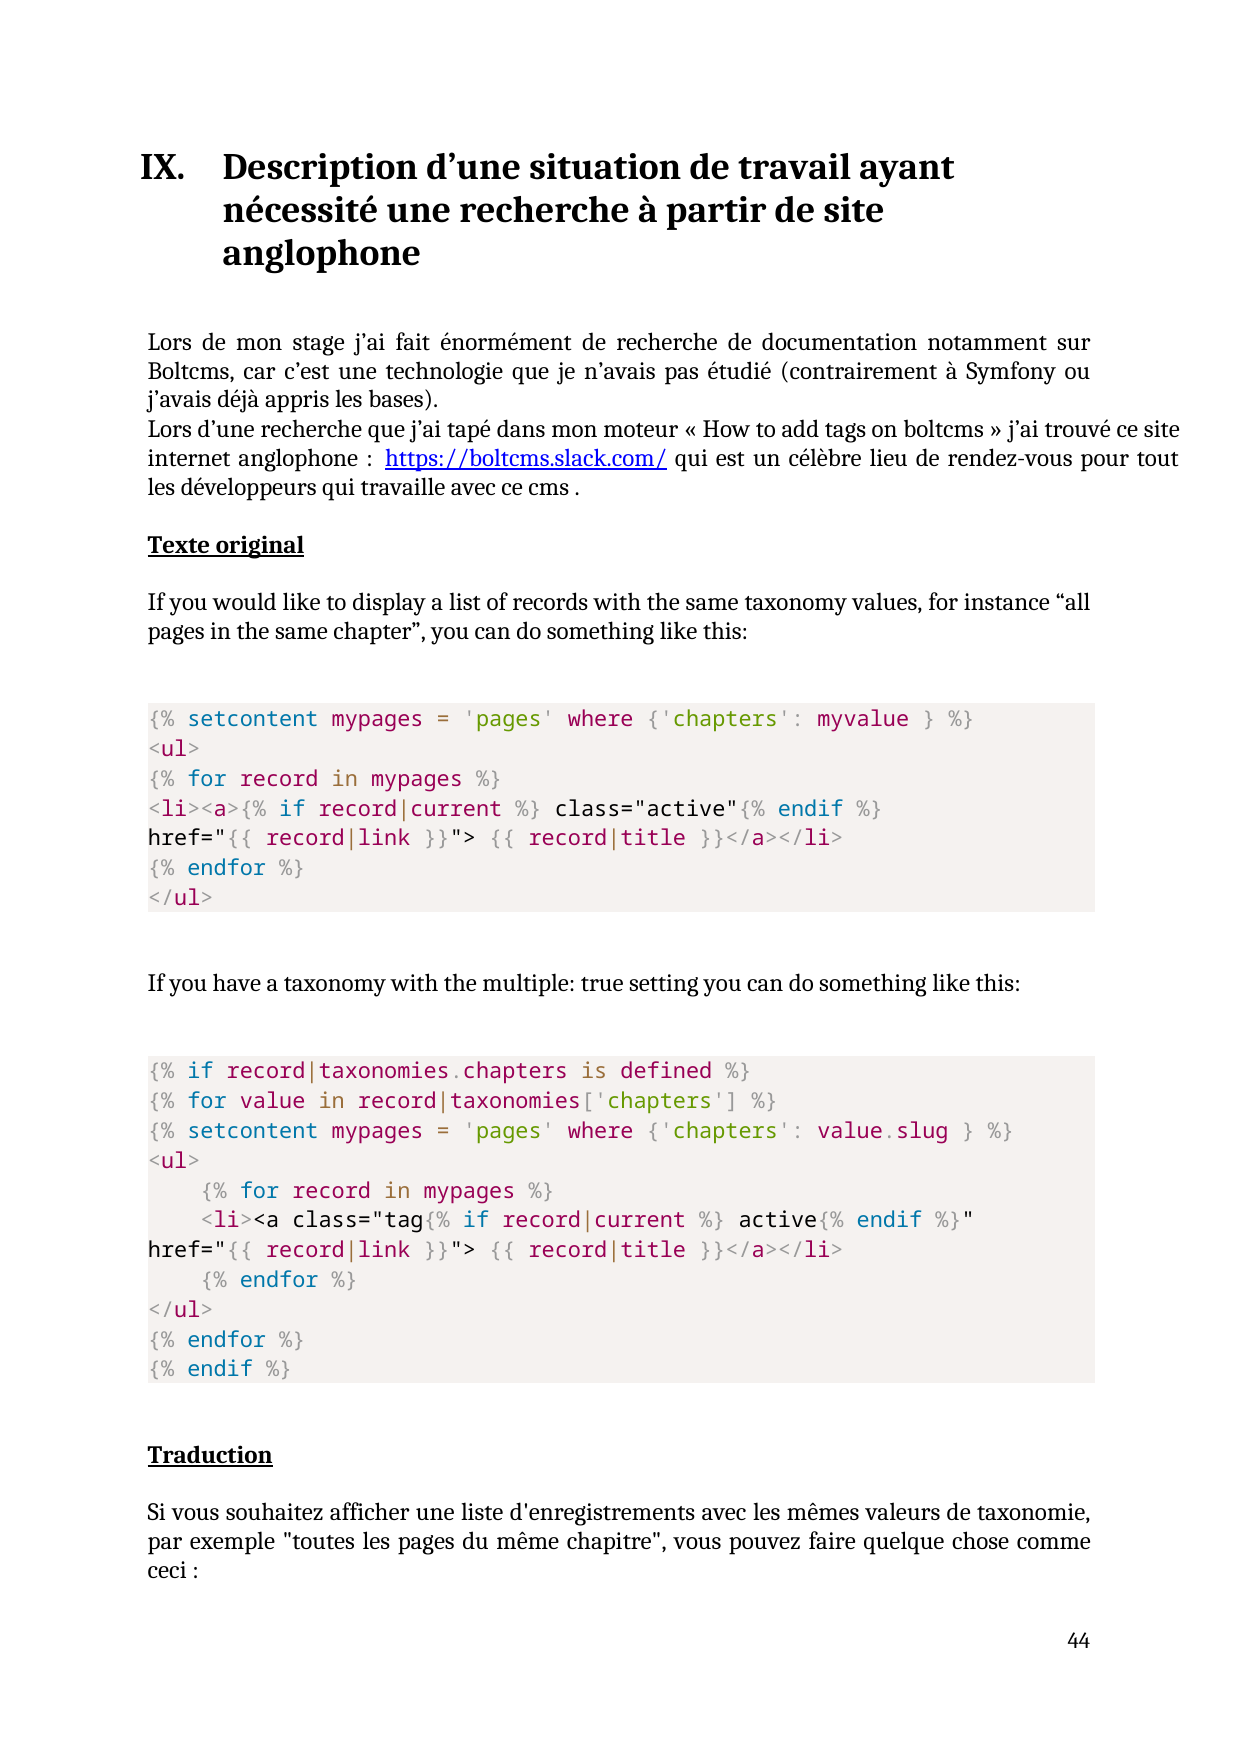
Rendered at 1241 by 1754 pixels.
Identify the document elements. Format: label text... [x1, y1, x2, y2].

text {% endfor %} [148, 852, 1095, 882]
text </ul> [148, 1294, 1095, 1324]
subtitle Traduction [147, 1441, 1180, 1469]
text If you have a taxonomy with the multiple: true setting you can do something like this: [147, 969, 1092, 998]
subtitle Description d’une situation de travail ayant nécessité une recherche à partir de site anglophone [140, 145, 969, 275]
text {% setcontent mypages = 'pages' where {'chapters': value.slug } %} [148, 1115, 1095, 1145]
text Lors de mon stage j’ai fait énormément de recherche de documentation notamment sur Boltcms, car c’est une technologie que je n’avais pas étudié (contrairement à Symfony ou j’avais déjà appris les bases). [147, 328, 1092, 414]
text {% endif %} [148, 1353, 1095, 1383]
text <li><a>{% if record|current %} class="active"{% endif %} href="{{ record|link }}"> {{ record|title }}</a></li> [148, 793, 1095, 852]
text {% for value in record|taxonomies['chapters'] %} [148, 1085, 1095, 1115]
subtitle Texte original [147, 531, 1180, 559]
text <li><a class="tag{% if record|current %} active{% endif %}" href="{{ record|link }}"> {{ record|title }}</a></li> [148, 1204, 1095, 1264]
text Lors d’une recherche que j’ai tapé dans mon moteur « How to add tags on boltcms » j’ai trouvé ce site internet anglophone : https://boltcms.slack.com/ qui est un célèbre lieu de rendez-vous pour tout les développeurs qui travaille avec ce cms . [147, 414, 1180, 502]
text If you would like to display a list of records with the same taxonomy values, for instance “all pages in the same chapter”, you can do something like this: [147, 588, 1092, 646]
text </ul> [148, 882, 1095, 912]
text {% endfor %} [148, 1324, 1095, 1353]
text <ul> [148, 733, 1095, 763]
text {% setcontent mypages = 'pages' where {'chapters': myvalue } %} [148, 703, 1095, 733]
text {% endfor %} [148, 1264, 1095, 1294]
text Si vous souhaitez afficher une liste d'enregistrements avec les mêmes valeurs de taxonomie, par exemple "toutes les pages du même chapitre", vous pouvez faire quelque chose comme ceci : [147, 1498, 1092, 1584]
text <ul> [148, 1145, 1095, 1175]
text {% if record|taxonomies.chapters is defined %} [148, 1056, 1095, 1085]
text {% for record in mypages %} [148, 1175, 1095, 1204]
text {% for record in mypages %} [148, 763, 1095, 793]
